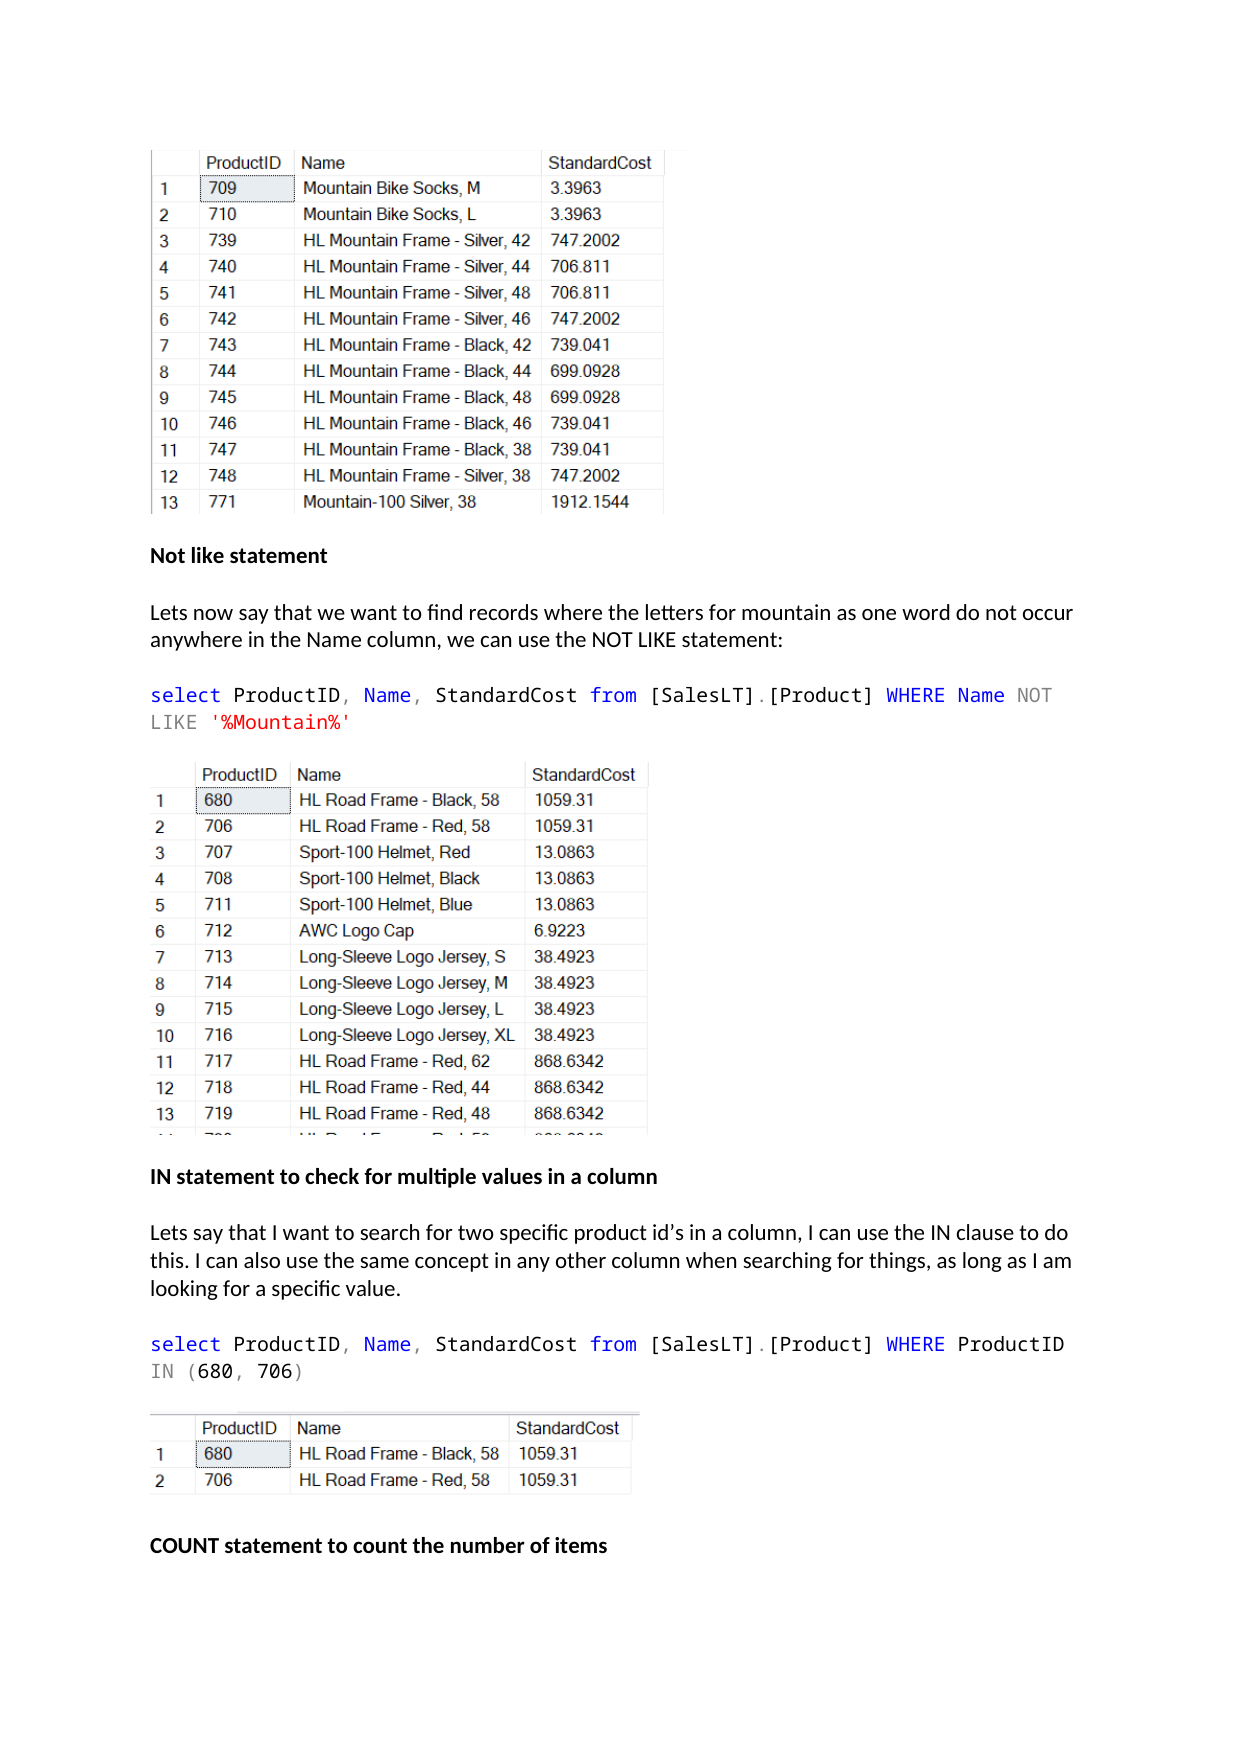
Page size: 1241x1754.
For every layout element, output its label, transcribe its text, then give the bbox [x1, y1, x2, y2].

text IN statement to check for multiple values in a column [150, 1162, 1090, 1191]
text select ProductID, Name, StandardCost from [SalesLT].[Product] WHERE Name NOT LIKE '%Mountain%' [150, 682, 1090, 736]
text COUNT statement to count the number of items [150, 1531, 1090, 1559]
text select ProductID, Name, StandardCost from [SalesLT].[Product] WHERE ProductID IN (680, 706) [150, 1331, 1090, 1384]
picture [150, 150, 689, 514]
text Lets say that I want to search for two specific product id’s in a column, I can use the IN clause to do this. I can also use the same concept in any other column when searching for things, as long as I am looking for a specific value. [150, 1218, 1090, 1303]
text Lets now say that we want to find records where the letters for mountain as one word do not occur anywhere in the Name column, we can use the NOT LIKE statement: [150, 598, 1090, 654]
picture [150, 1411, 640, 1504]
text Not like statement [150, 542, 1090, 569]
picture [150, 762, 653, 1135]
